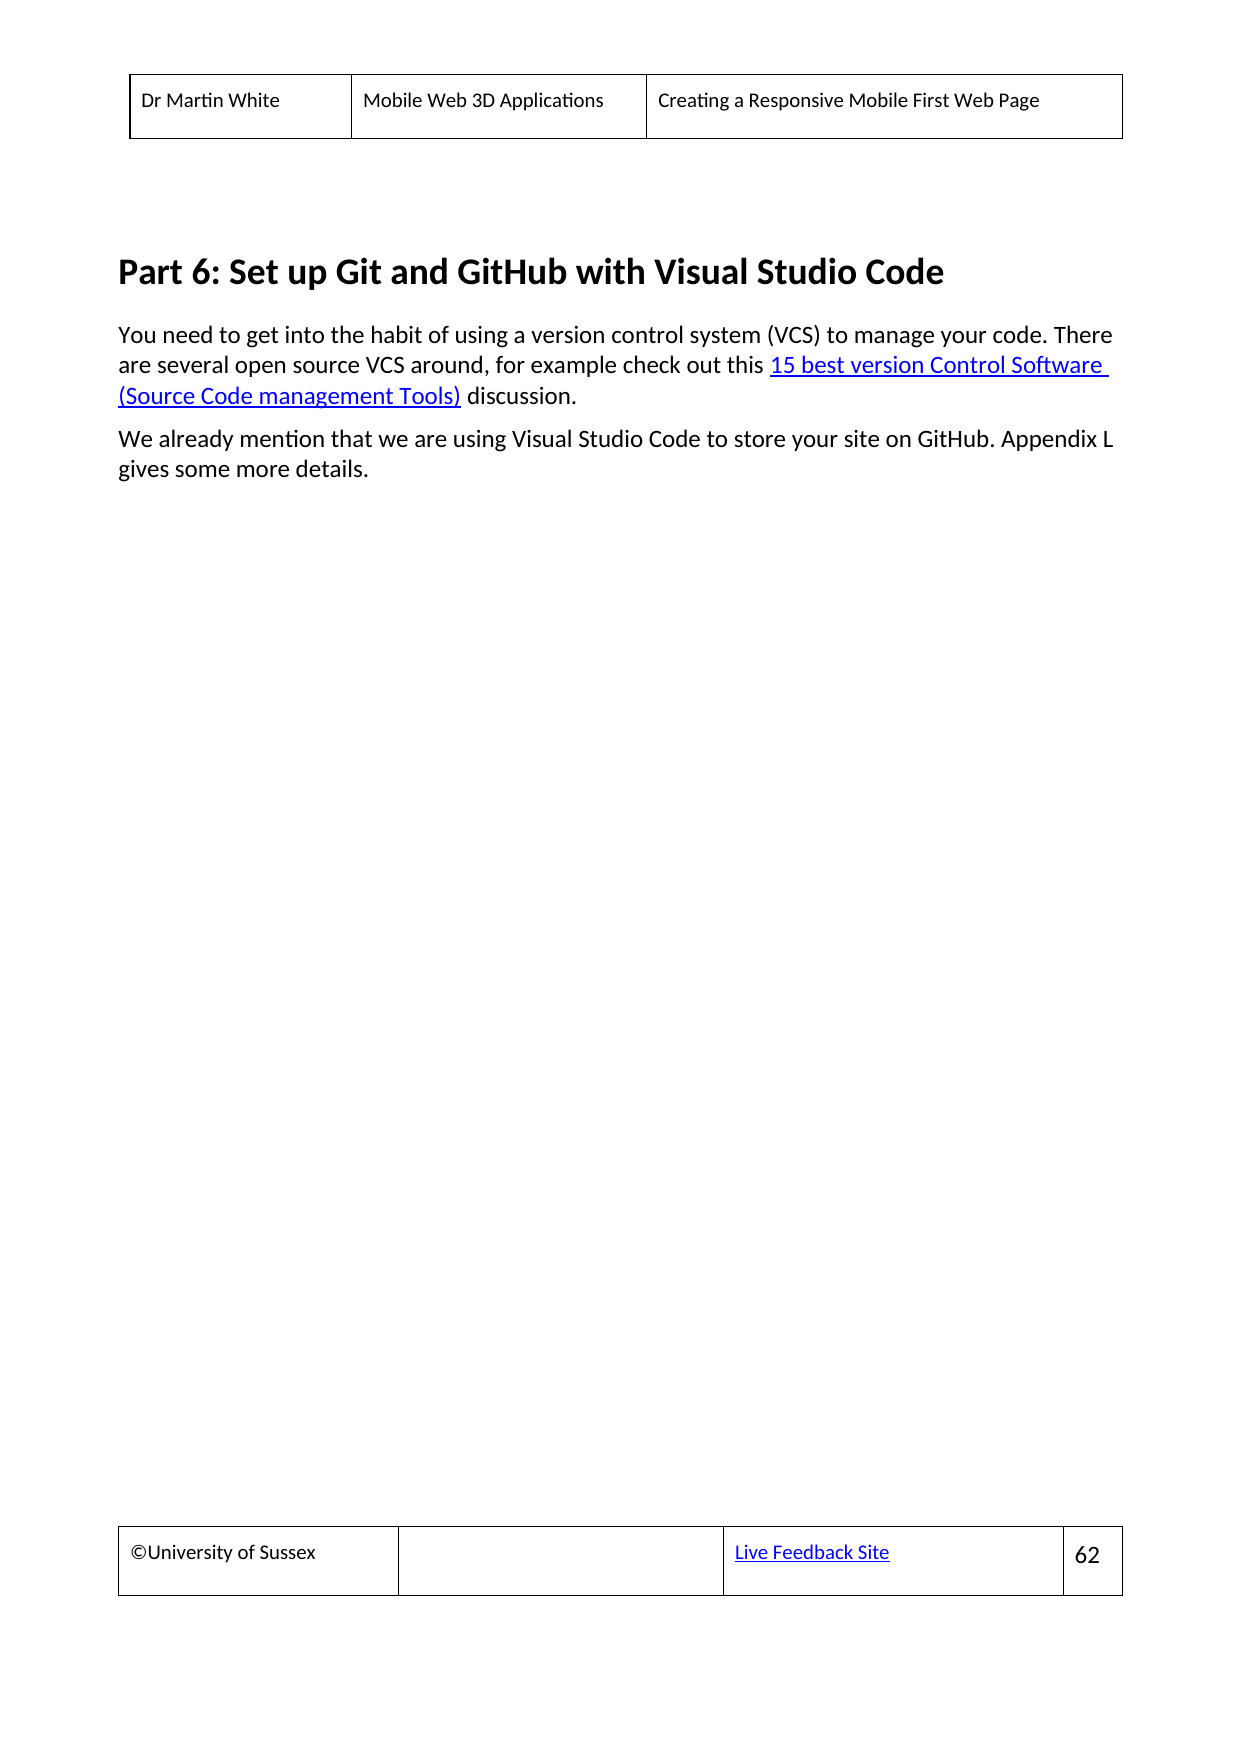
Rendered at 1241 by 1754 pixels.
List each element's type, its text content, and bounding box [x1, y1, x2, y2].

text You need to get into the habit of using a version control system (VCS) to manage your code. There are several open source VCS around, for example check out this 15 best version Control Software (Source Code management Tools) discussion. [118, 319, 1122, 410]
subtitle Part 6: Set up Git and GitHub with Visual Studio Code [118, 248, 1122, 294]
text We already mention that we are using Visual Studio Code to store your site on GitHub. Appendix L gives some more details. [118, 423, 1122, 484]
